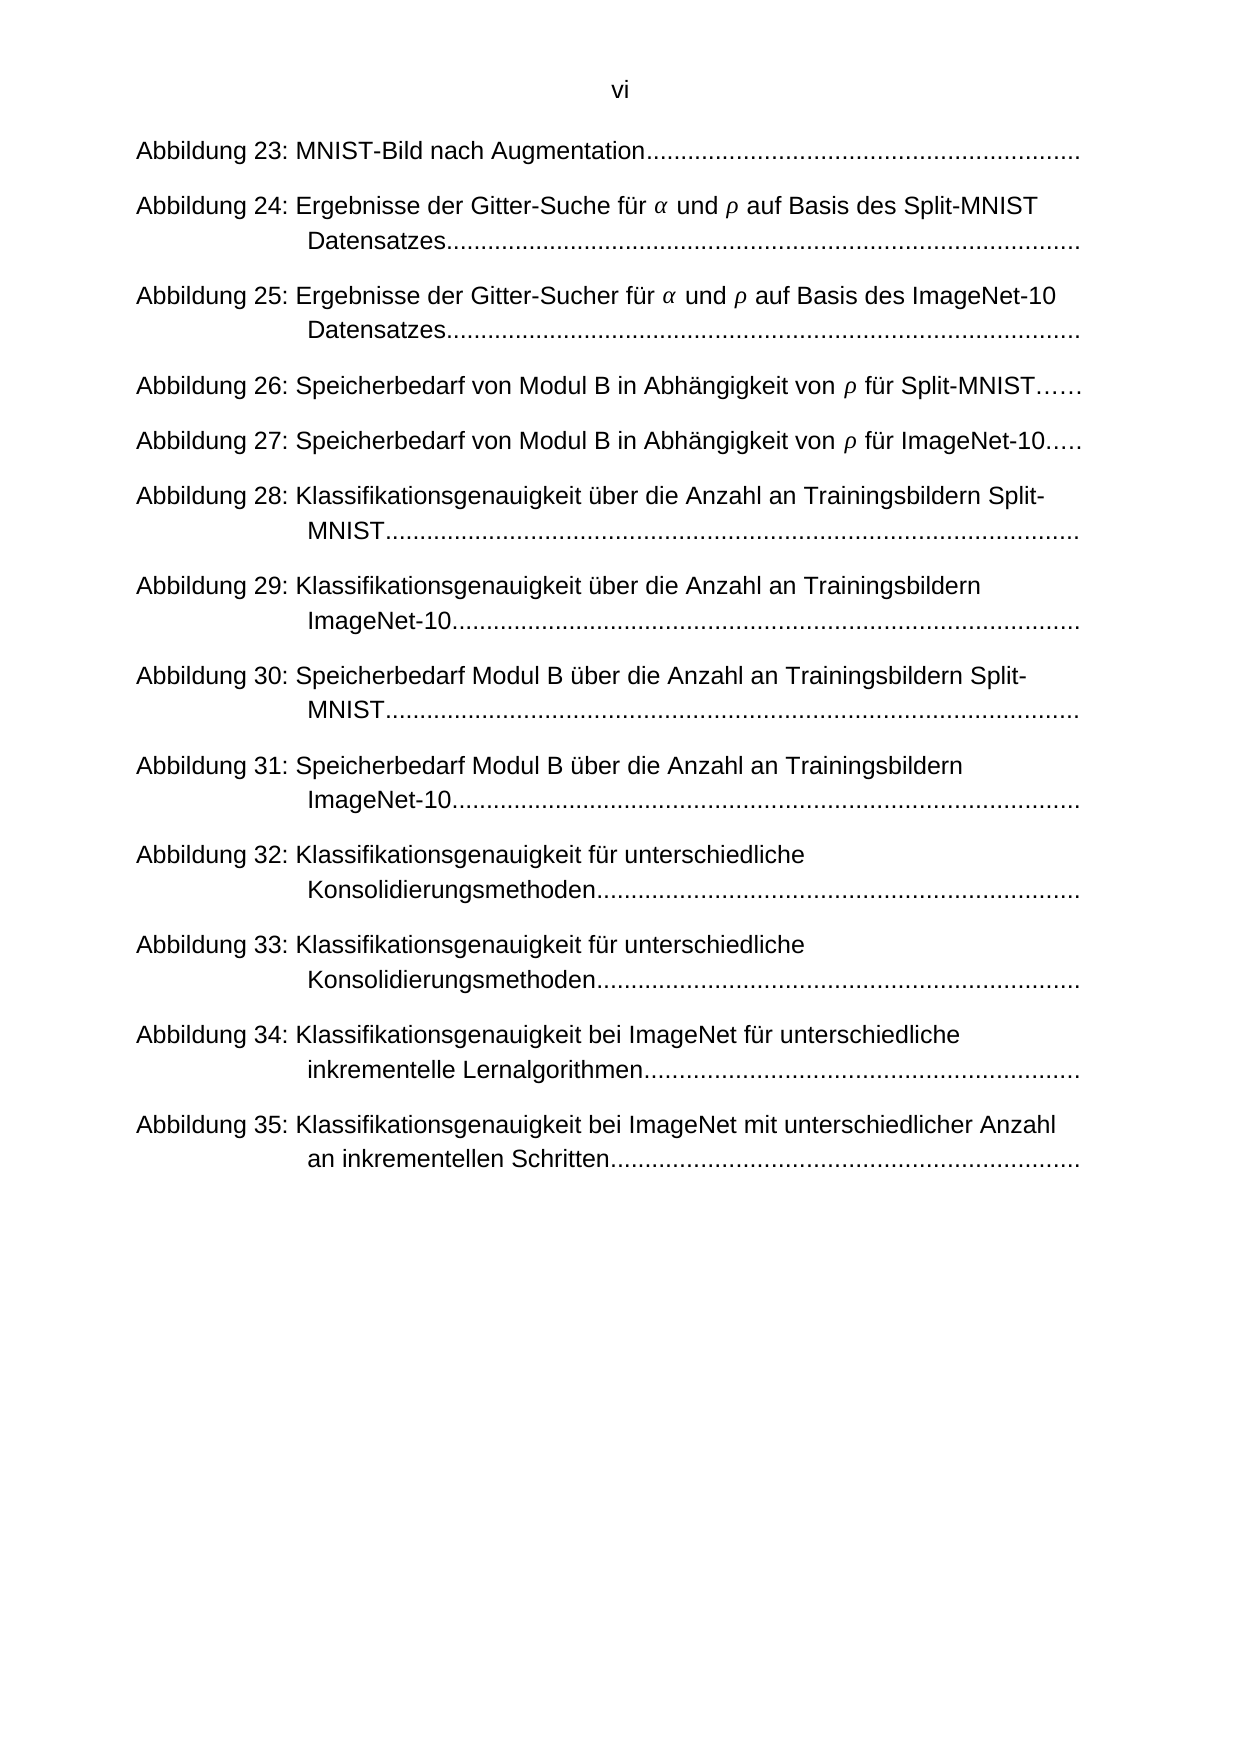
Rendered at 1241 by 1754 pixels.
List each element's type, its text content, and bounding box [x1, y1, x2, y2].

text Abbildung 25: Ergebnisse der Gitter-Sucher für und auf Basis des ImageNet-10 Datensatzes 70 [136, 281, 1063, 344]
text Abbildung 26: Speicherbedarf von Modul B in Abhängigkeit von für Split-MNIST 72 [136, 371, 1063, 399]
text Abbildung 29: Klassifikationsgenauigkeit über die Anzahl an Trainingsbildern ImageNet-10 75 [136, 571, 1063, 634]
text Abbildung 30: Speicherbedarf Modul B über die Anzahl an Trainingsbildern Split-MNIST 75 [136, 661, 1063, 724]
text Abbildung 31: Speicherbedarf Modul B über die Anzahl an Trainingsbildern ImageNet-10 76 [136, 751, 1063, 814]
text Abbildung 33: Klassifikationsgenauigkeit für unterschiedliche Konsolidierungsmethoden 83 [136, 930, 1063, 993]
text Abbildung 34: Klassifikationsgenauigkeit bei ImageNet für unterschiedliche inkrementelle Lernalgorithmen 87 [136, 1020, 1063, 1083]
text Abbildung 23: MNIST-Bild nach Augmentation 67 [136, 136, 1063, 164]
text Abbildung 24: Ergebnisse der Gitter-Suche für und auf Basis des Split-MNIST Datensatzes 70 [136, 191, 1063, 254]
text Abbildung 35: Klassifikationsgenauigkeit bei ImageNet mit unterschiedlicher Anzahl an inkrementellen Schritten 88 [136, 1110, 1063, 1173]
text Abbildung 32: Klassifikationsgenauigkeit für unterschiedliche Konsolidierungsmethoden 83 [136, 841, 1063, 904]
text Abbildung 27: Speicherbedarf von Modul B in Abhängigkeit von für ImageNet-10 72 [136, 426, 1063, 455]
text Abbildung 28: Klassifikationsgenauigkeit über die Anzahl an Trainingsbildern Split-MNIST 74 [136, 481, 1063, 544]
